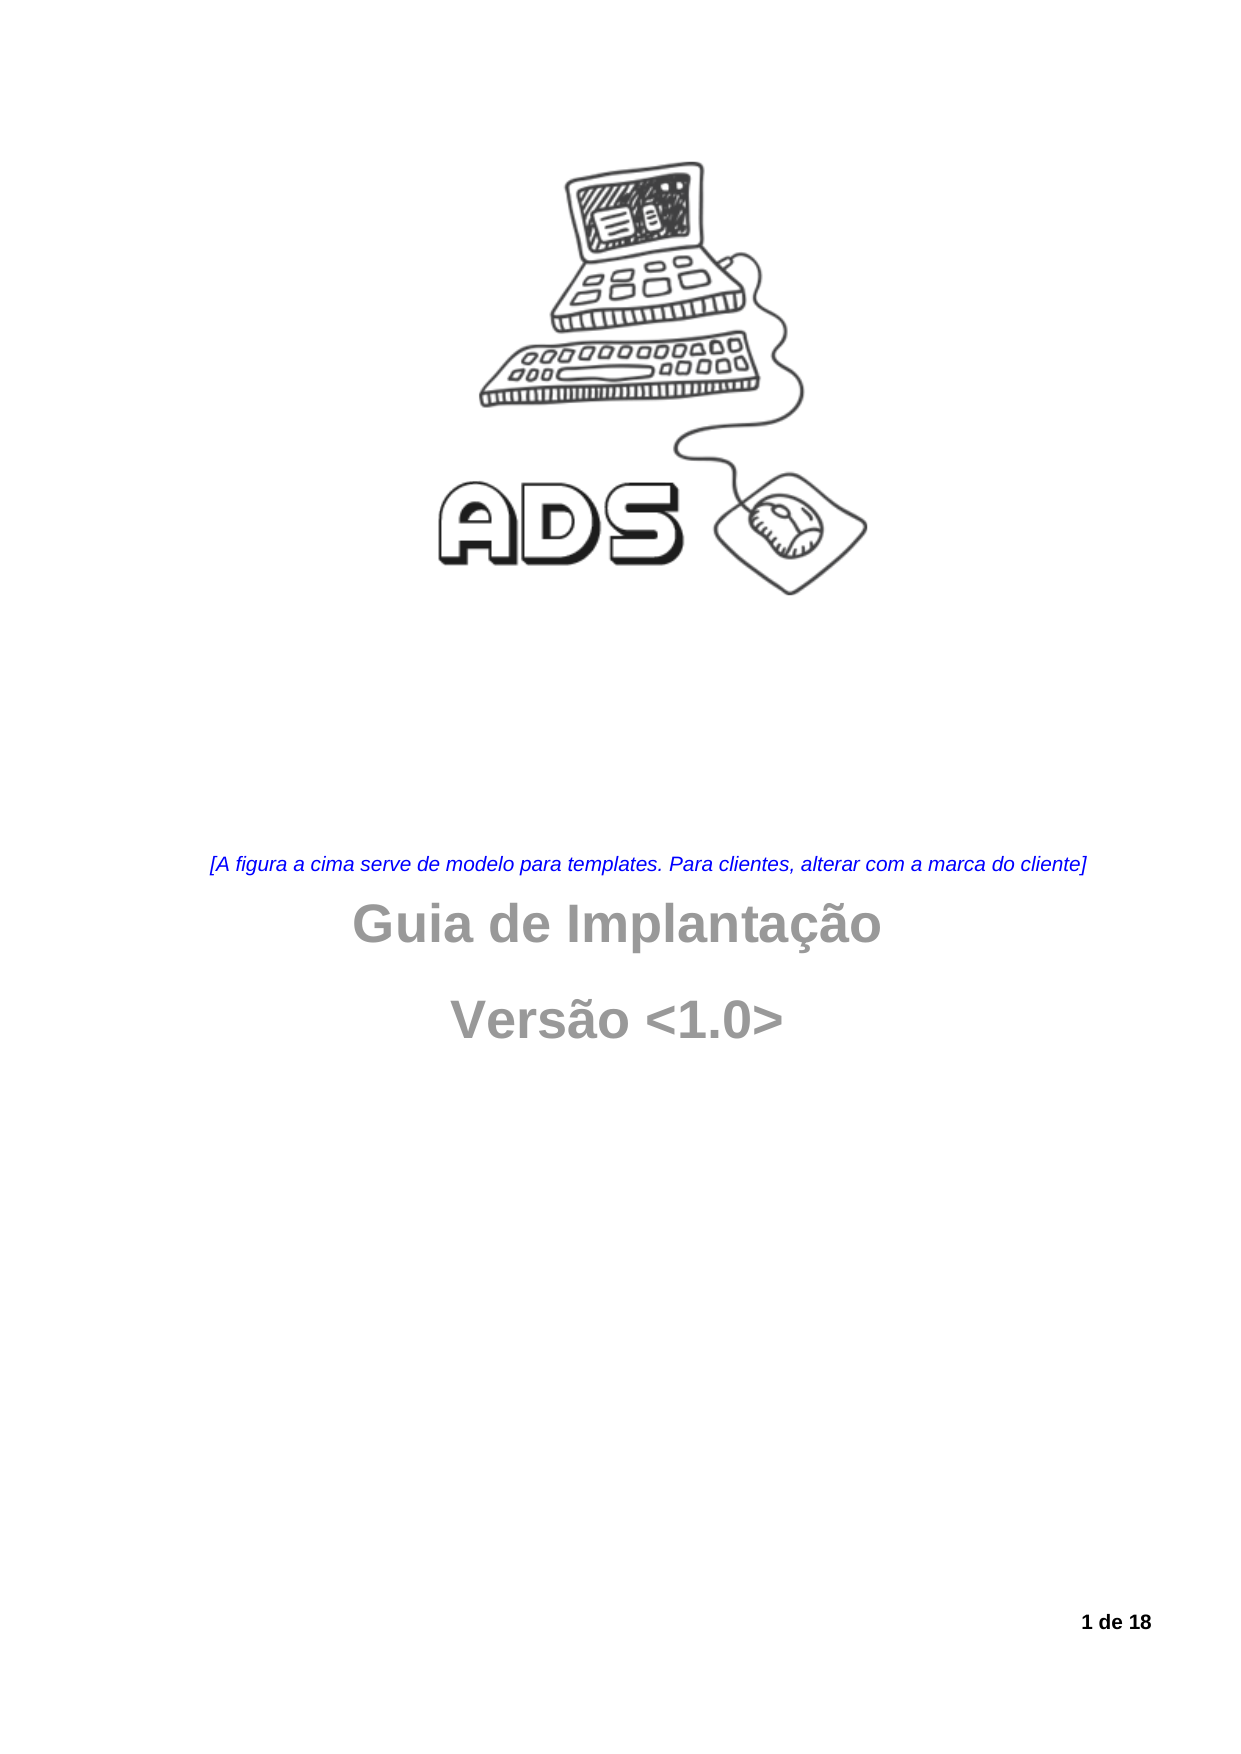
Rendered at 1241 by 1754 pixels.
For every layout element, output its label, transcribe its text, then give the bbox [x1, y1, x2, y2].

picture [415, 143, 884, 613]
text [A figura a cima serve de modelo para templates. Para clientes, alterar com a marca do cliente] [148, 852, 1152, 876]
